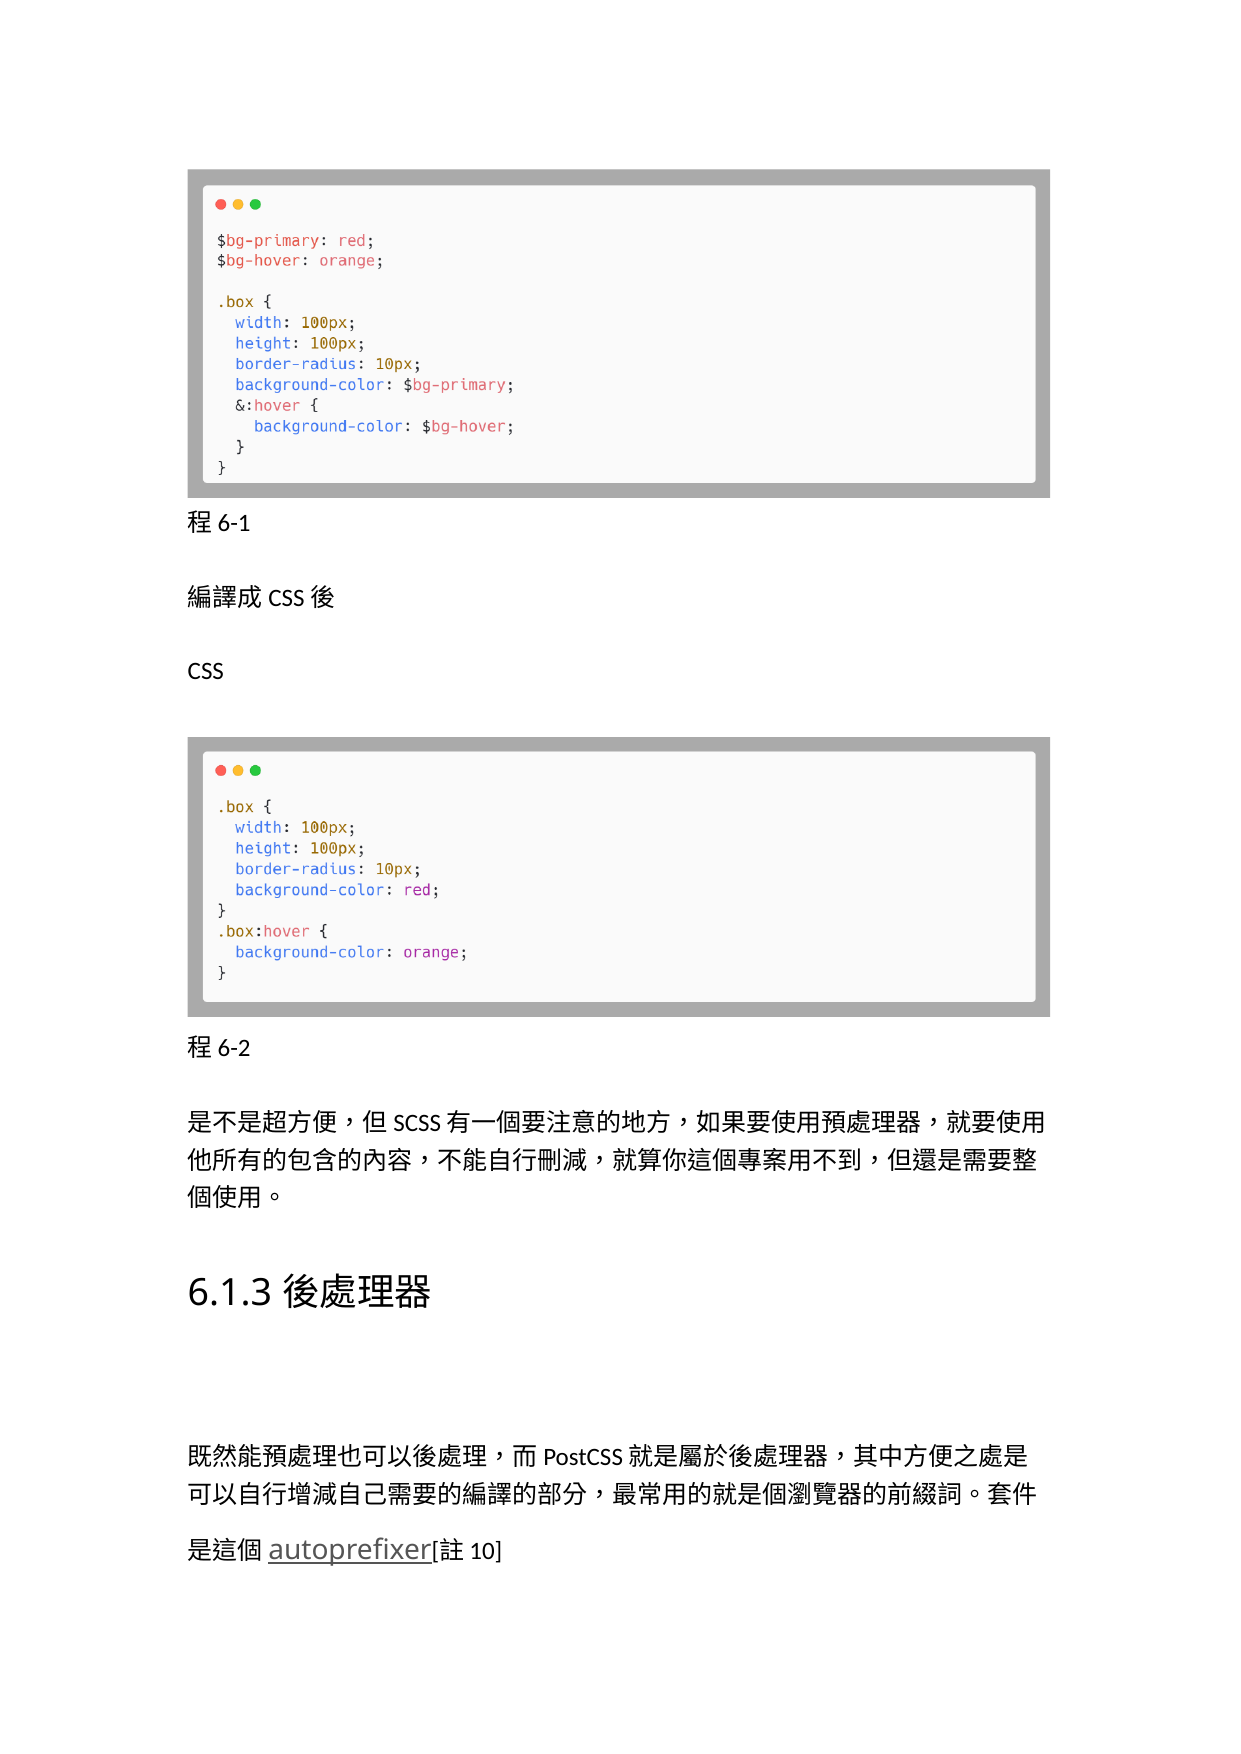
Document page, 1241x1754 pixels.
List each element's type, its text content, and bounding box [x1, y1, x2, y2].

subtitle 6.1.3 後處理器 [187, 1252, 1053, 1327]
text 既然能預處理也可以後處理，而 PostCSS 就是屬於後處理器，其中方便之處是可以自行增減自己需要的編譯的部分，最常用的就是個瀏覽器的前綴詞。套件是這個 autoprefixer[註10] [187, 1436, 1053, 1586]
picture [187, 169, 1050, 498]
text CSS [187, 652, 1053, 689]
text 程6-1 [187, 502, 1053, 539]
text 是不是超方便，但 SCSS 有一個要注意的地方，如果要使用預處理器，就要使用他所有的包含的內容，不能自行刪減，就算你這個專案用不到，但還是需要整個使用。 [187, 1102, 1053, 1214]
text 程6-2 [187, 1027, 1053, 1064]
text 編譯成 CSS 後 [187, 577, 1053, 614]
picture [187, 737, 1050, 1017]
